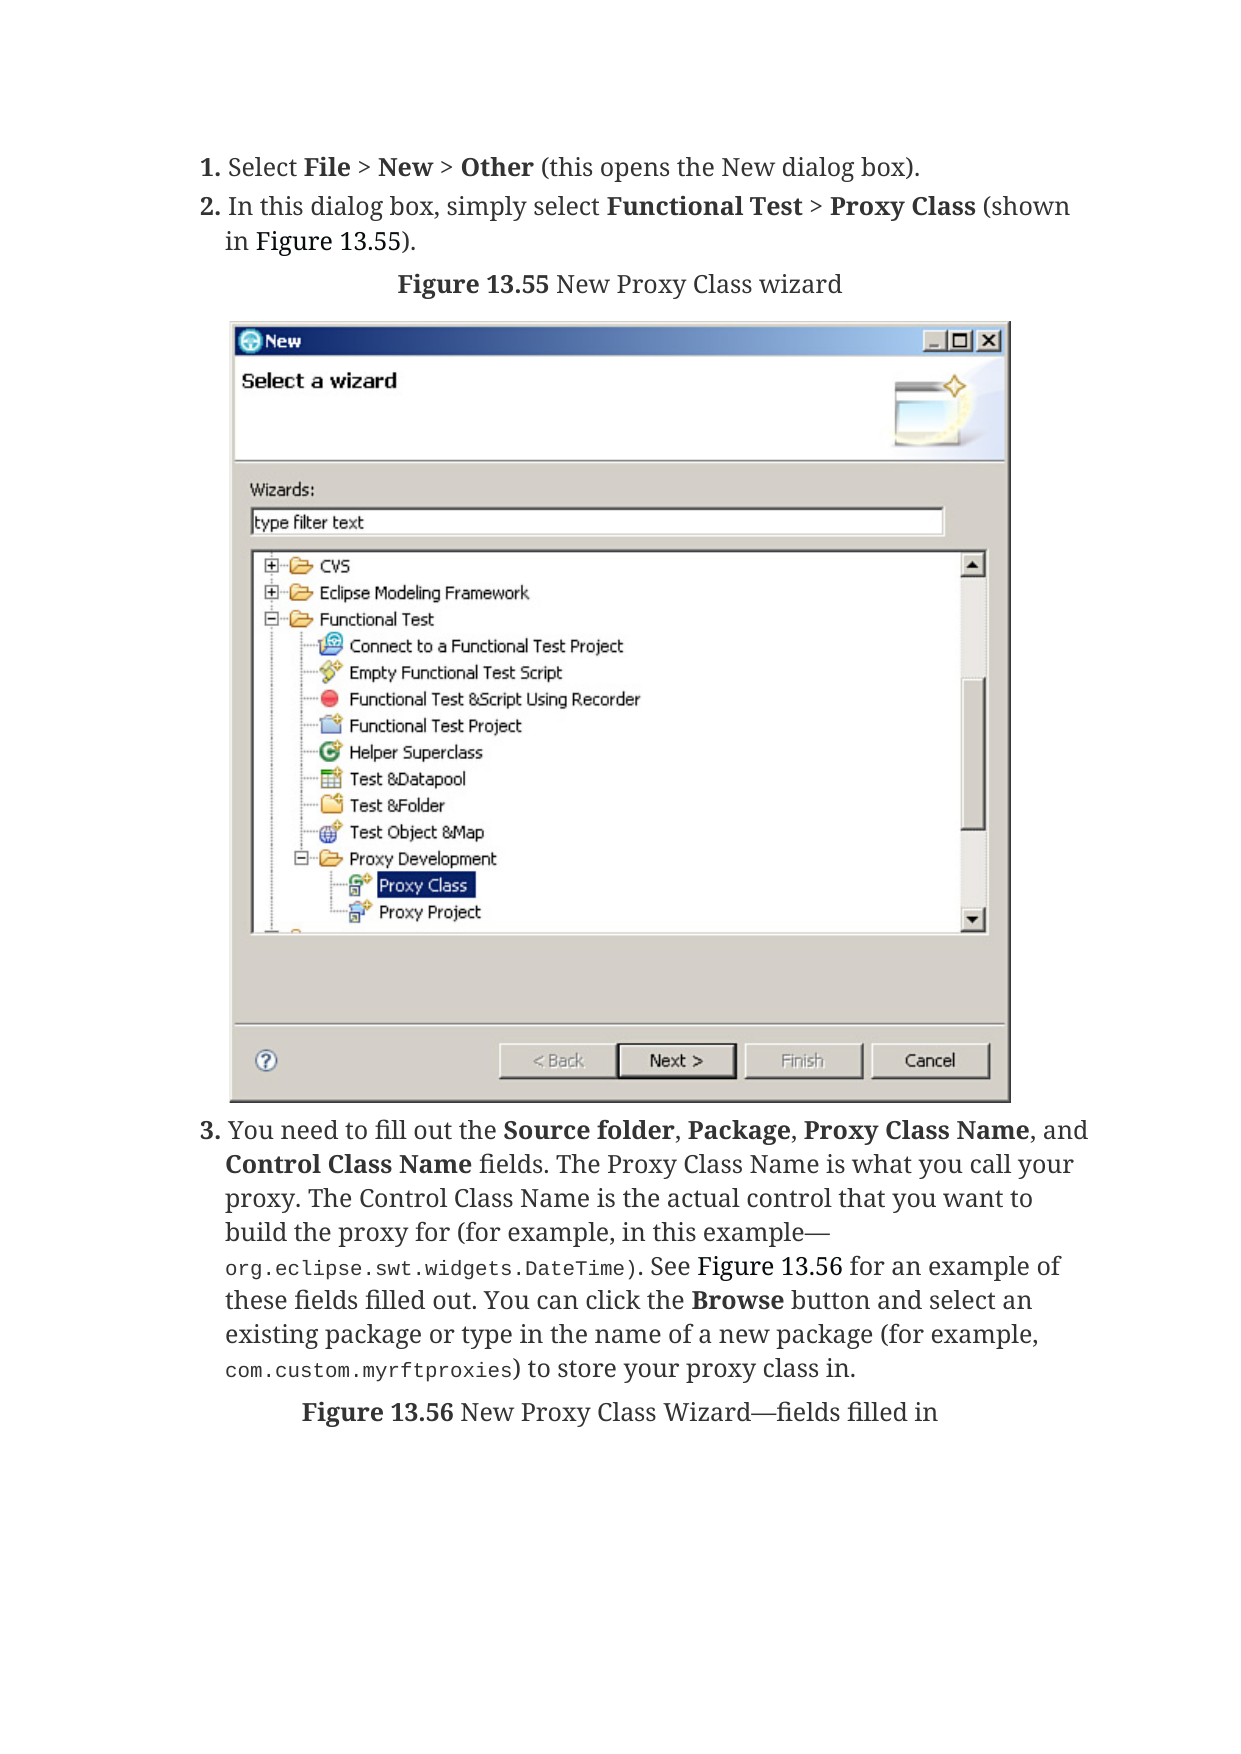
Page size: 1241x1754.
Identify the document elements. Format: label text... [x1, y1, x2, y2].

picture [229, 321, 1011, 1103]
text Figure 13.56 New Proxy Class Wizard—fields filled in [150, 1395, 1090, 1429]
text 2. In this dialog box, simply select Functional Test > Proxy Class (shown in Figure 13.55). [200, 189, 1090, 257]
text 1. Select File > New > Other (this opens the New dialog box). [200, 150, 1090, 184]
text 3. You need to fill out the Source folder, Package, Proxy Class Name, and Control Class Name fields. The Proxy Class Name is what you call your proxy. The Control Class Name is the actual control that you want to build the proxy for (for example, in this example—org.eclipse.swt.widgets.DateTime). See Figure 13.56 for an example of these fields filled out. You can click the Browse button and select an existing package or type in the name of a new package (for example, com.custom.myrftproxies) to store your proxy class in. [200, 1113, 1090, 1385]
text Figure 13.55 New Proxy Class wizard [150, 267, 1090, 301]
